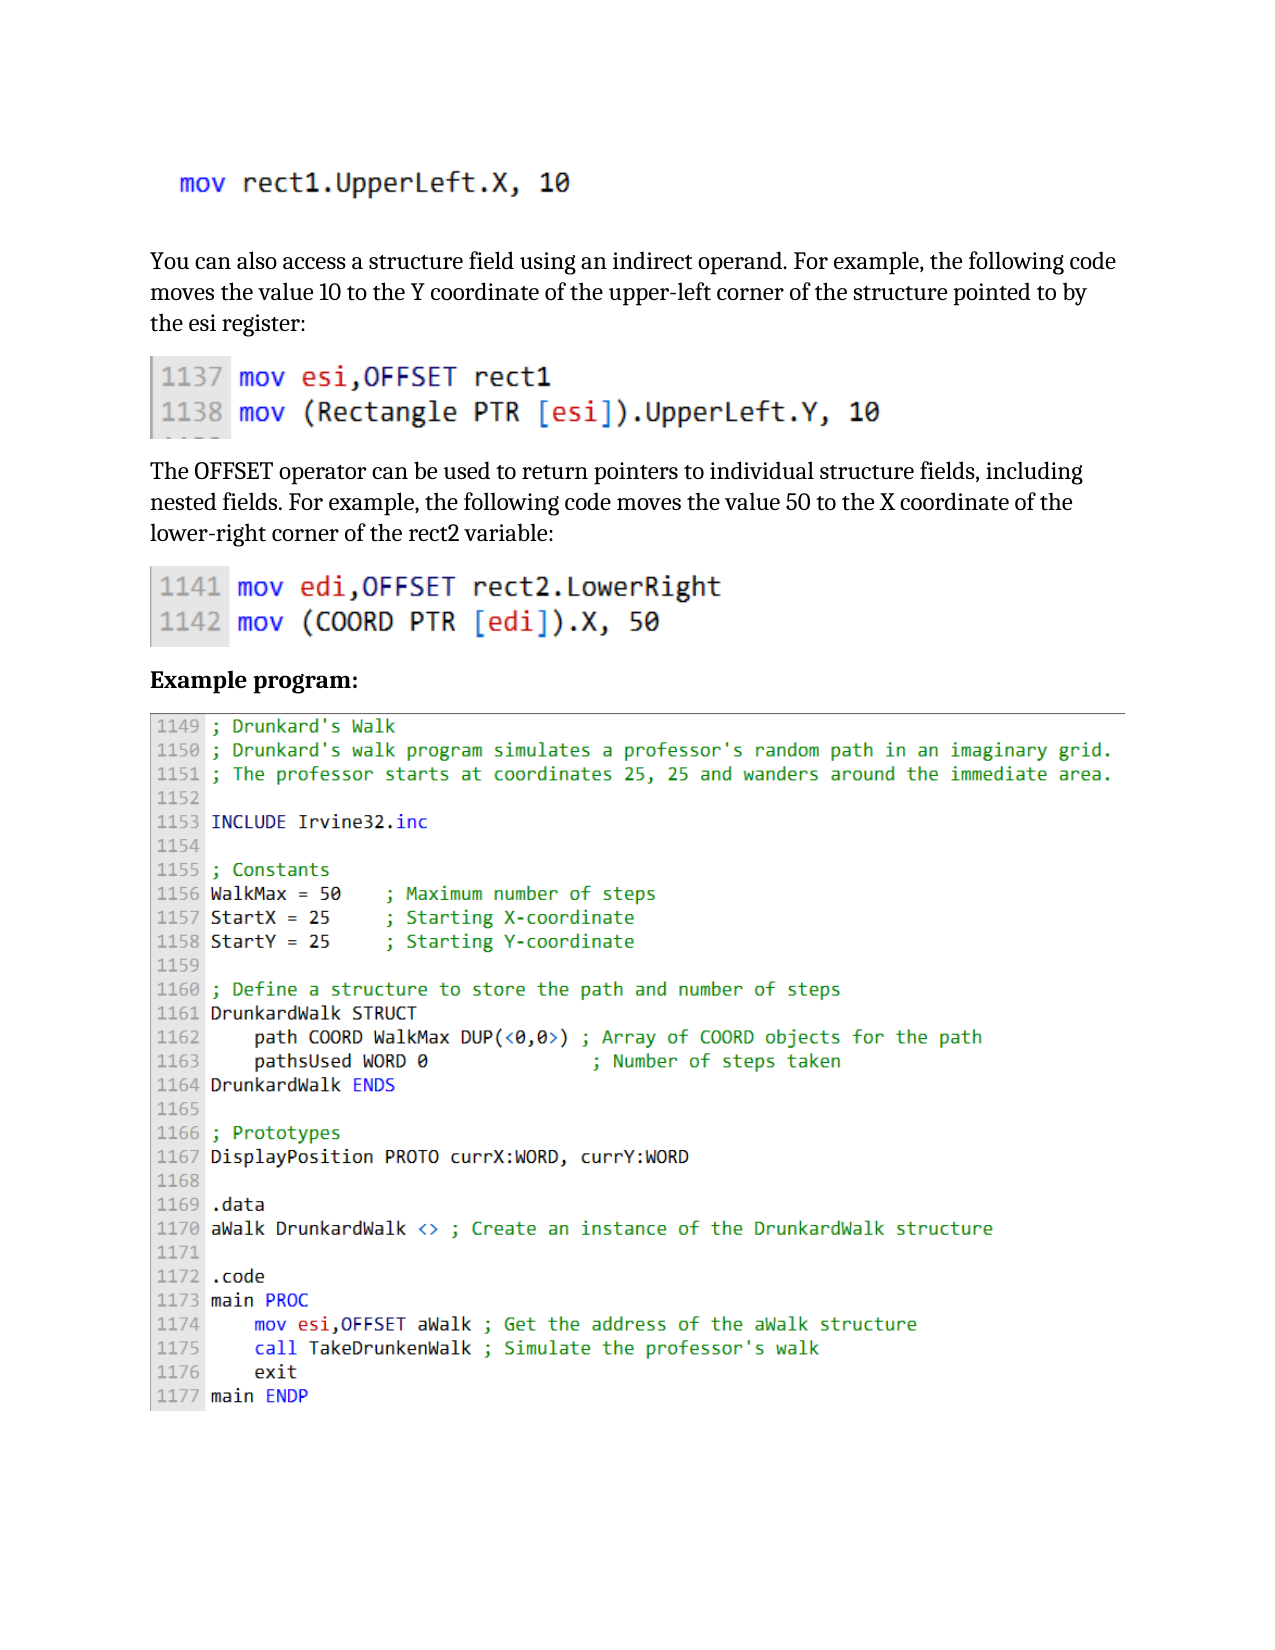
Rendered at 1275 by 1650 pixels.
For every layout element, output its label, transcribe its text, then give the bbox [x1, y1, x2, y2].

picture [150, 356, 971, 439]
picture [150, 150, 655, 229]
picture [150, 713, 1125, 1411]
picture [150, 566, 829, 647]
text The OFFSET operator can be used to return pointers to individual structure fields, including nested fields. For example, the following code moves the value 50 to the X coordinate of the lower-right corner of the rect2 variable: [150, 457, 1125, 548]
text You can also access a structure field using an indirect operand. For example, the following code moves the value 10 to the Y coordinate of the upper-left corner of the structure pointed to by the esi register: [150, 247, 1125, 338]
text Example program: [150, 666, 1125, 694]
